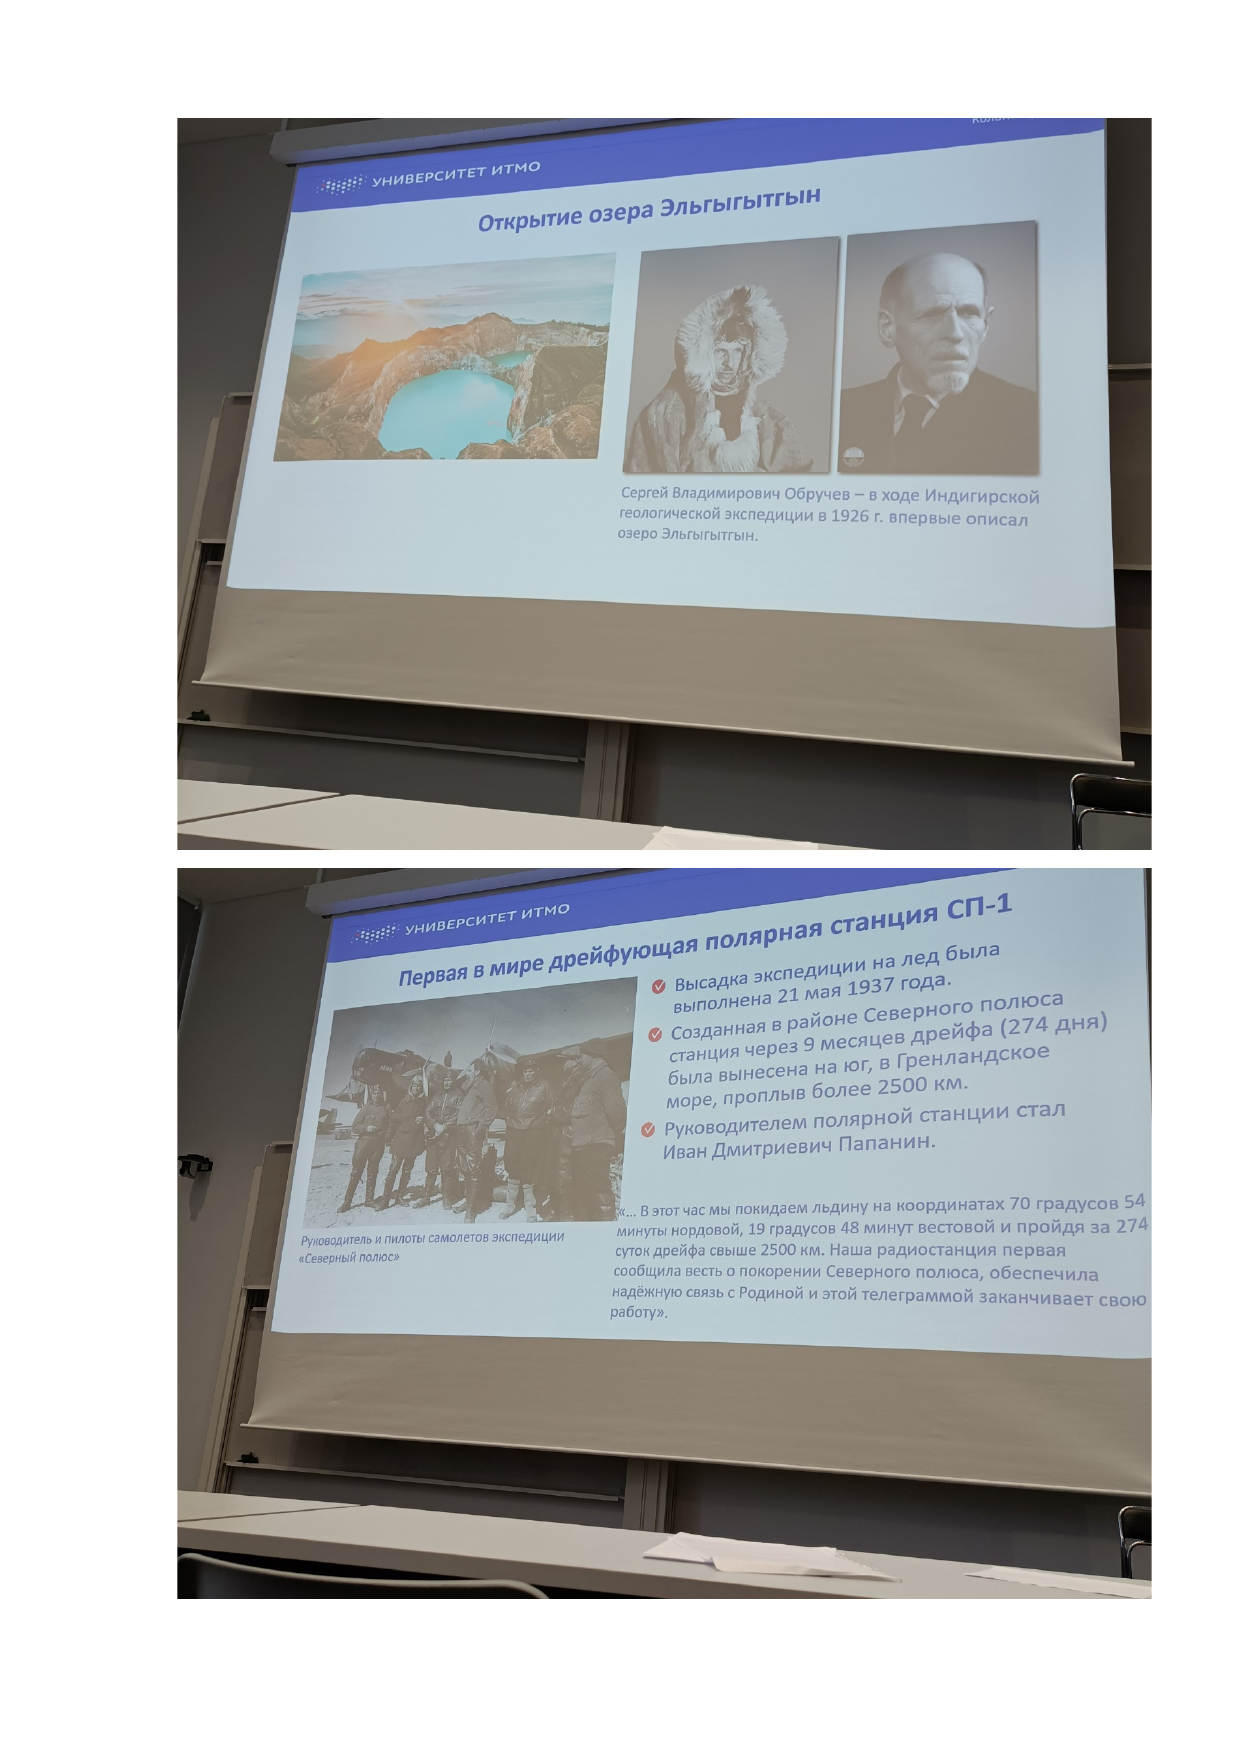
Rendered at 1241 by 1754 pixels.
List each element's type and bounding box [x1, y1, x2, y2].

picture [177, 868, 1152, 1599]
picture [177, 118, 1152, 850]
